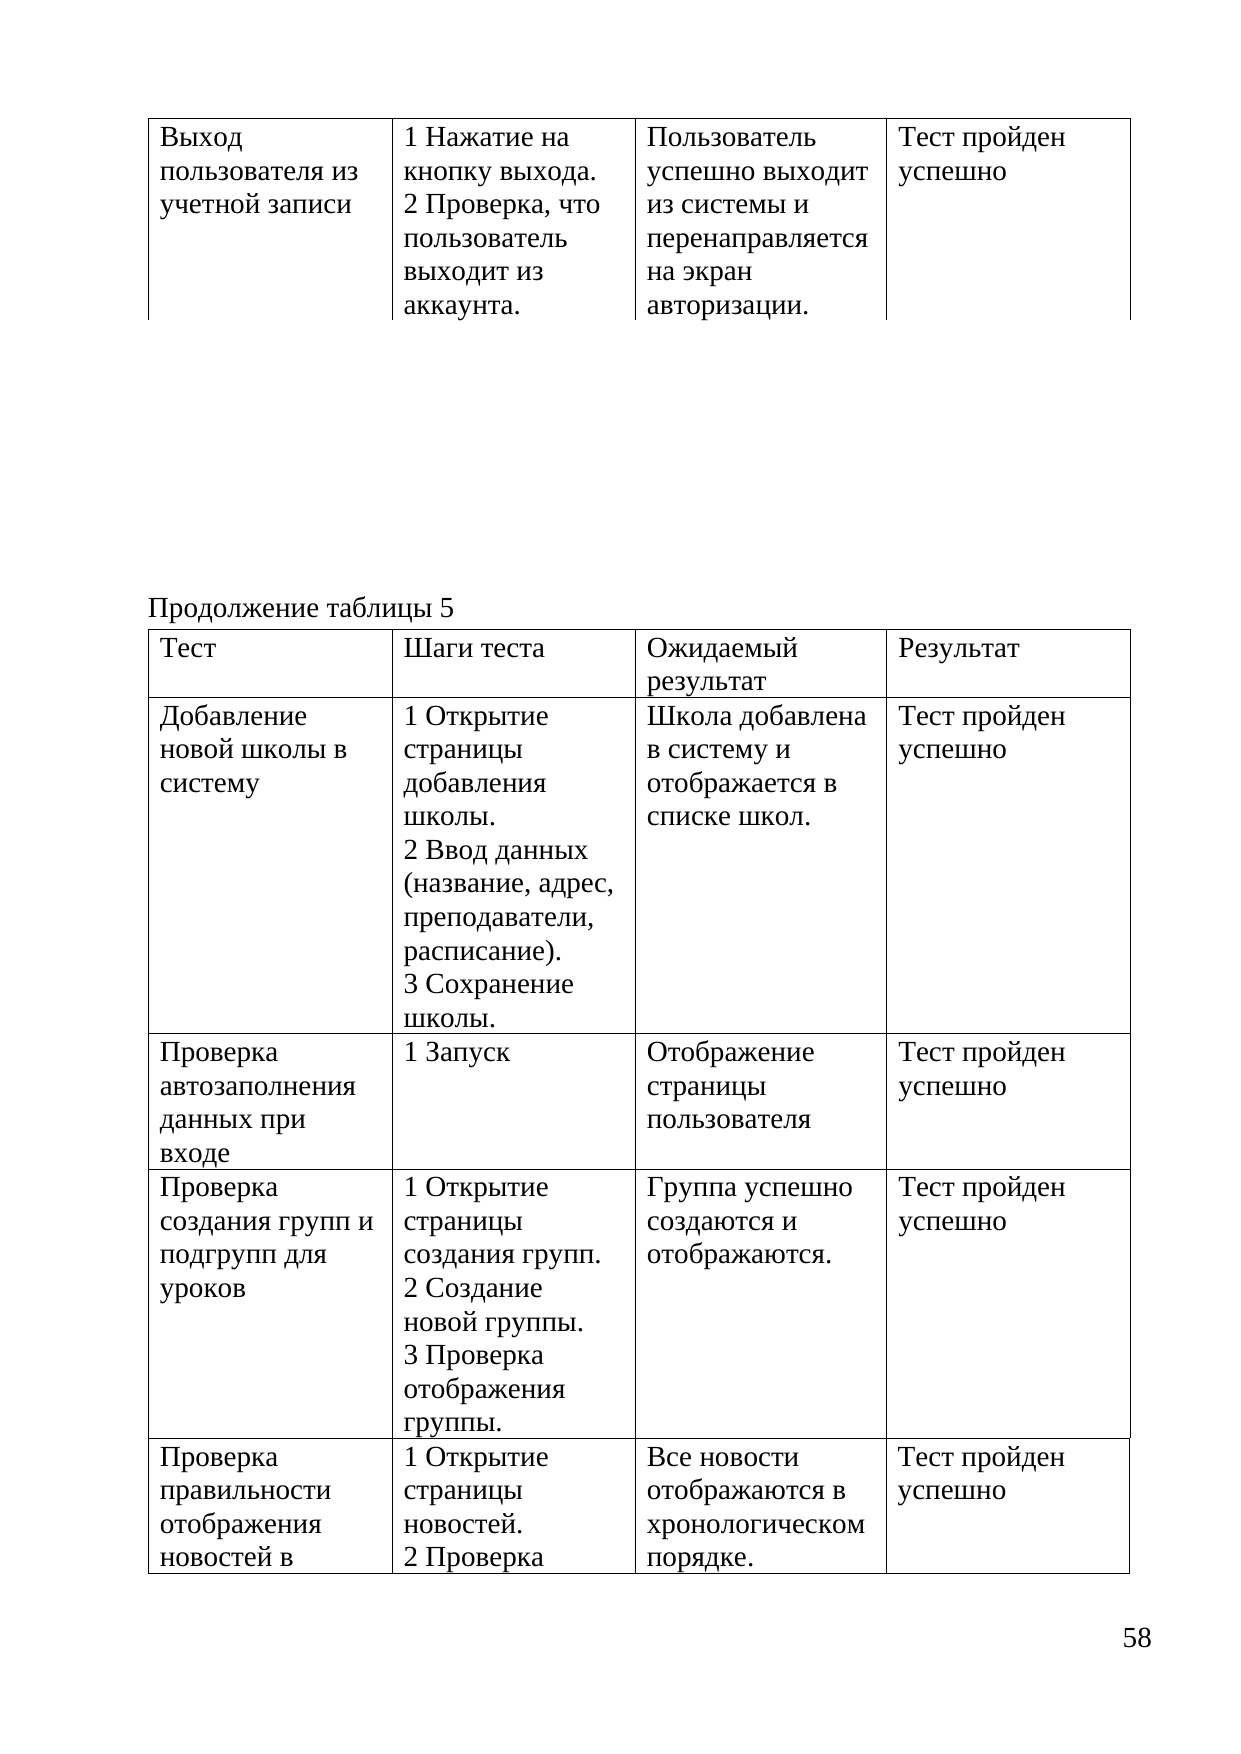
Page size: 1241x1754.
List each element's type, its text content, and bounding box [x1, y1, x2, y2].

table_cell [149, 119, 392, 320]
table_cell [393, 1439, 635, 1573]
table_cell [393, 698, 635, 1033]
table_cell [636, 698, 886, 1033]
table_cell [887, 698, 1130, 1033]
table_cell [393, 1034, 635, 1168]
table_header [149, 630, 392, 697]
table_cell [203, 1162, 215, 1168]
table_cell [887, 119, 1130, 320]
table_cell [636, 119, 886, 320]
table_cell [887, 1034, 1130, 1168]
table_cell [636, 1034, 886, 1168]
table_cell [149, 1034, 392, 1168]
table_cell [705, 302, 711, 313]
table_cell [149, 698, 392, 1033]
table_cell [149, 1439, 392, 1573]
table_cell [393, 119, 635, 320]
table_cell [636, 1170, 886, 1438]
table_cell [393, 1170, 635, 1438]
text Продолжение таблицы 5 [148, 590, 1152, 624]
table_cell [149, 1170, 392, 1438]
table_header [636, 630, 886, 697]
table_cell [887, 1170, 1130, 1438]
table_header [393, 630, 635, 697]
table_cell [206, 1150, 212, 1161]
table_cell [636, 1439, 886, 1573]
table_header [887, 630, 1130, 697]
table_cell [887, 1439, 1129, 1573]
